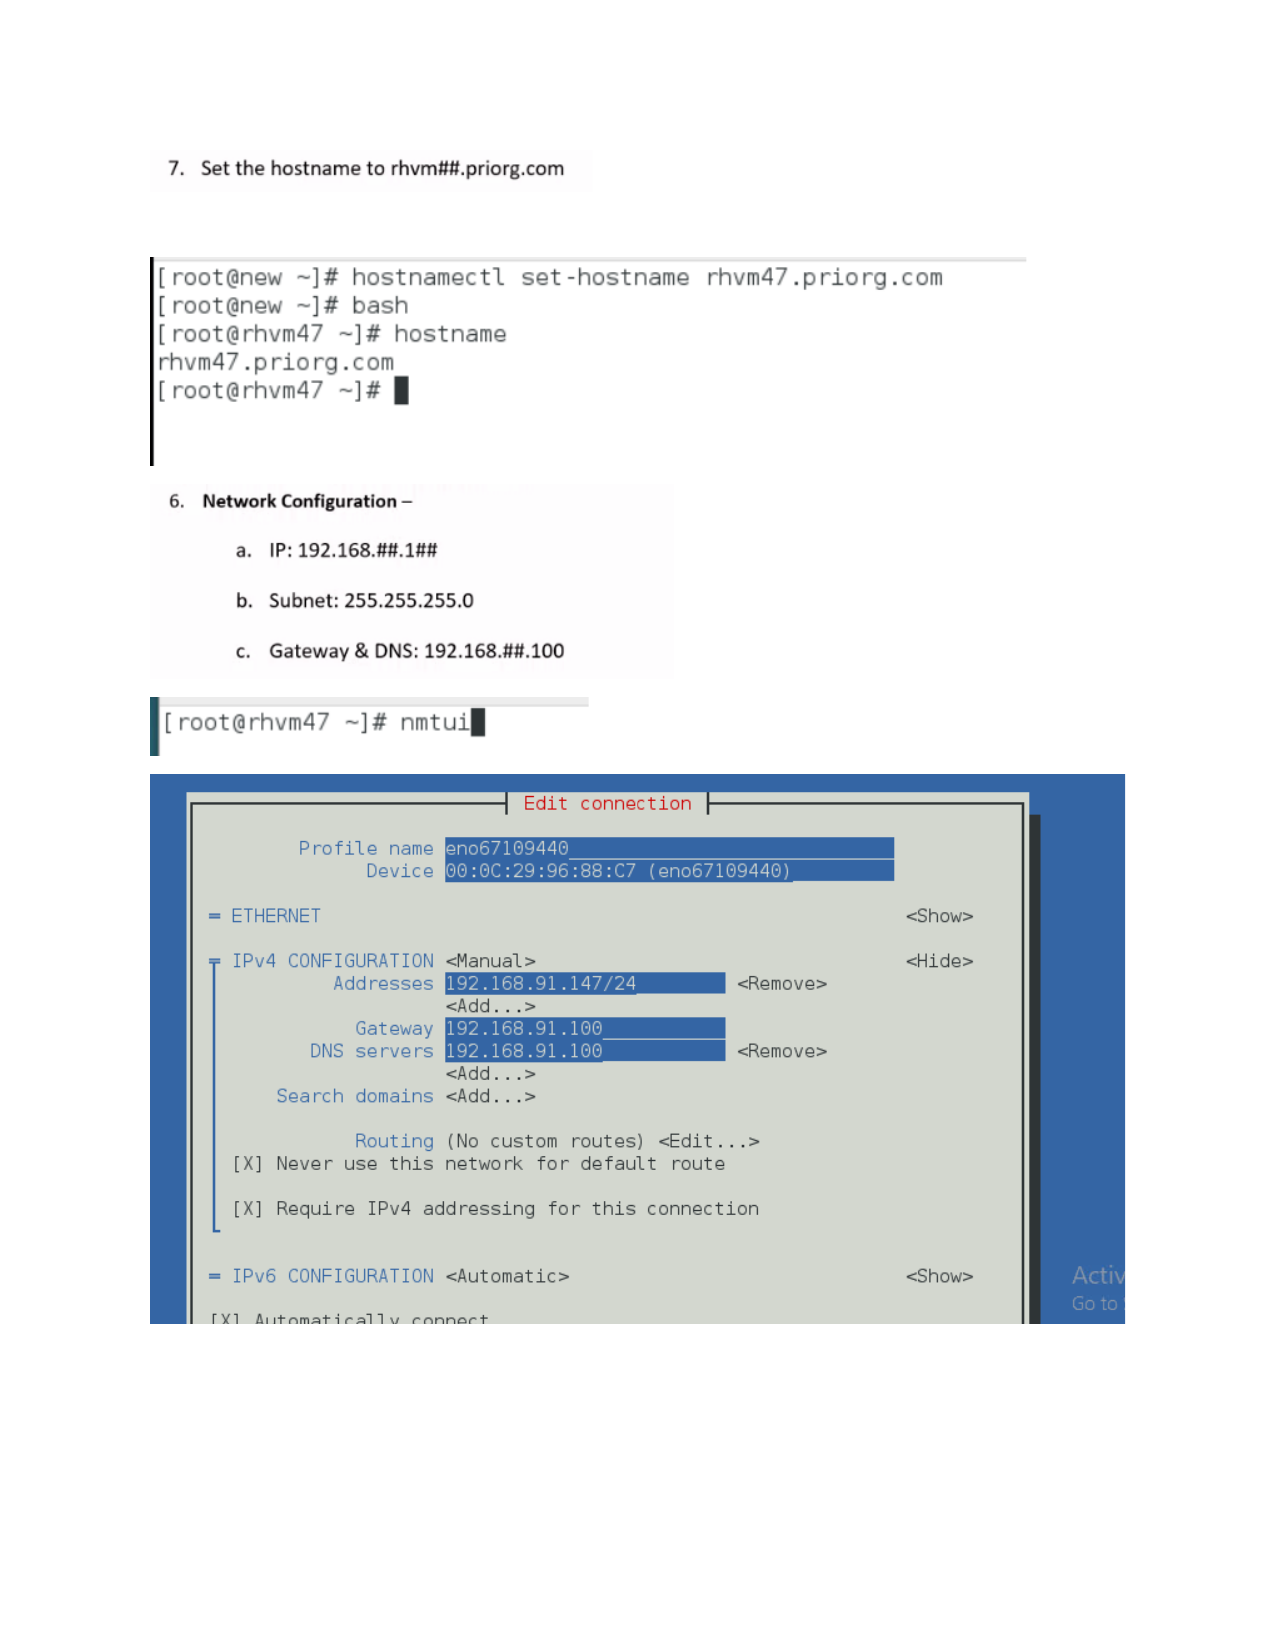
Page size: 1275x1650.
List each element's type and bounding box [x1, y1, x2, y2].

picture [150, 150, 593, 192]
picture [150, 774, 1125, 1324]
picture [150, 484, 674, 679]
picture [150, 257, 1027, 466]
picture [150, 697, 589, 756]
